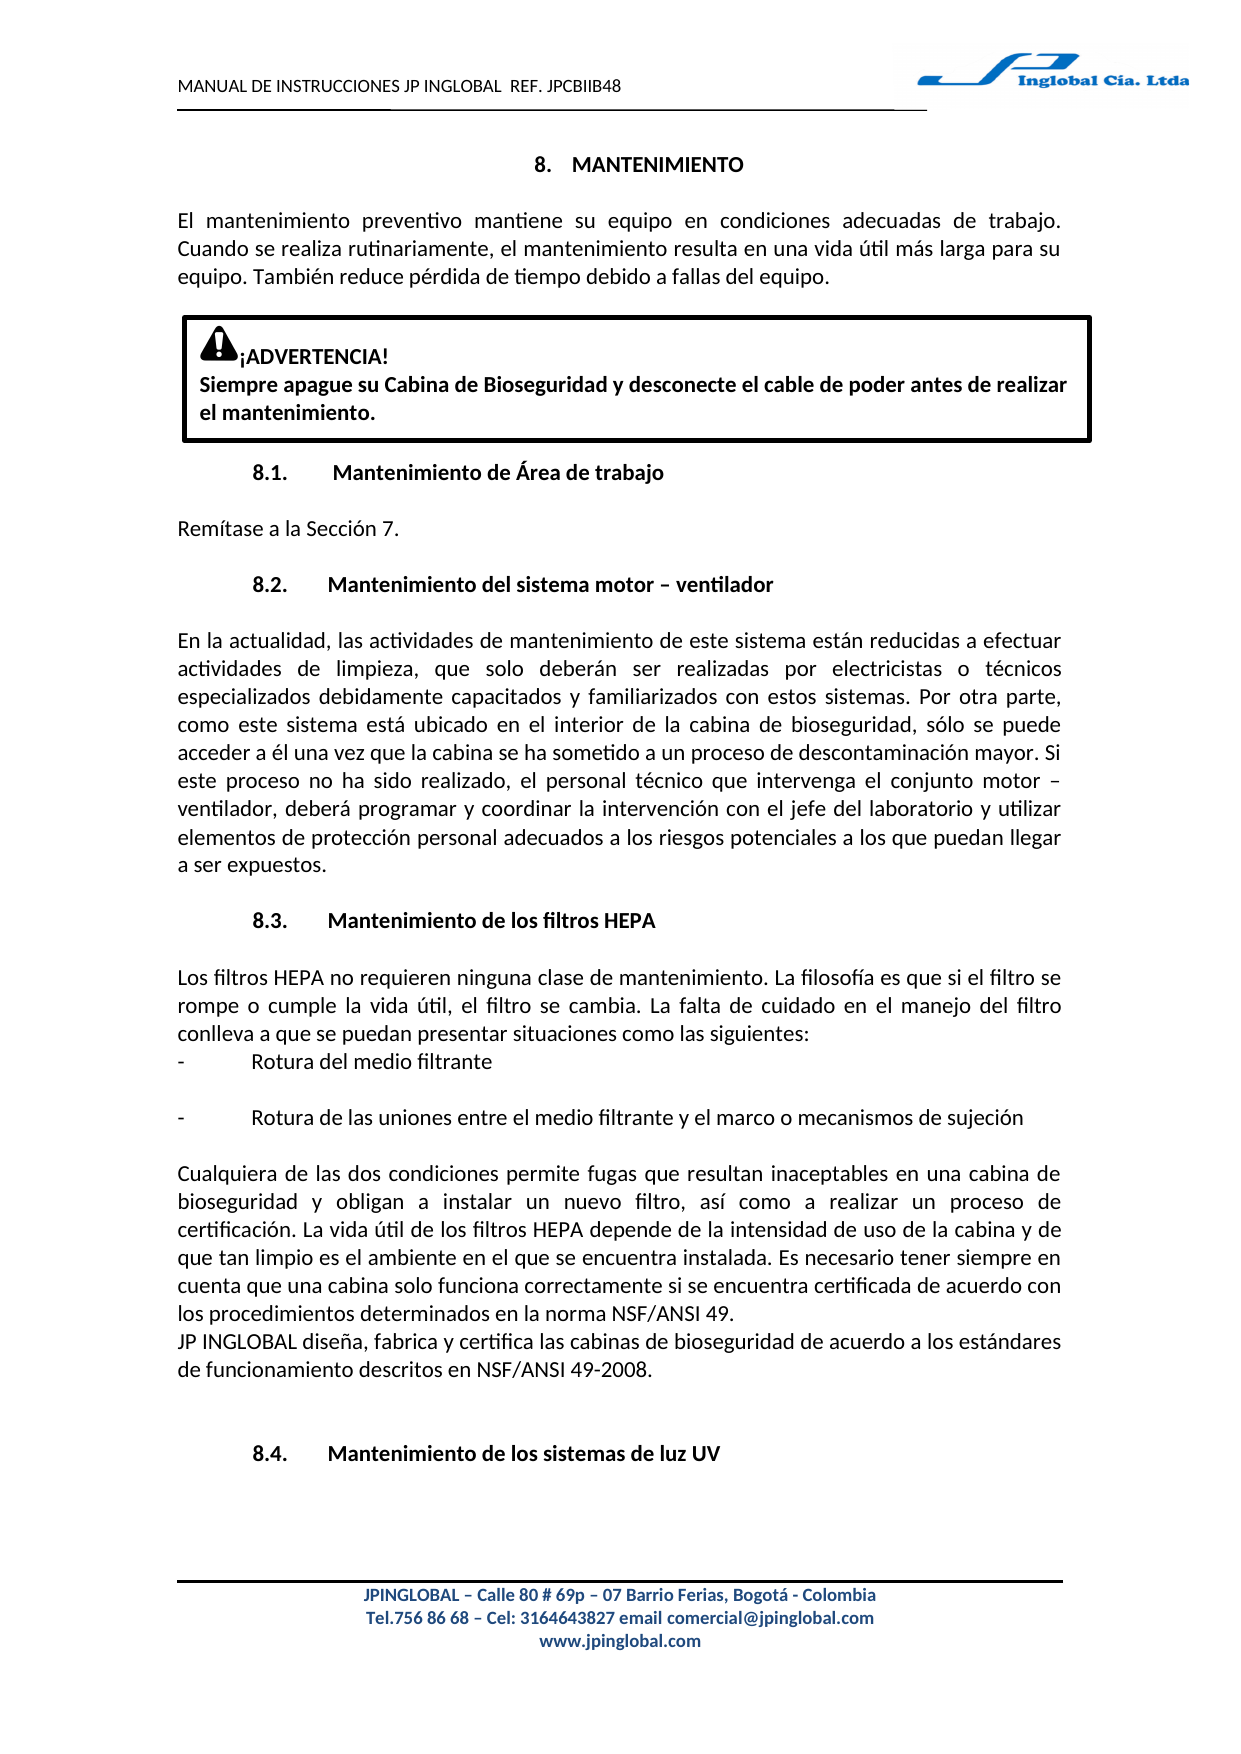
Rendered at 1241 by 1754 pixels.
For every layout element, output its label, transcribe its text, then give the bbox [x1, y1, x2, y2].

list Mantenimiento de los sistemas de luz UV [252, 1439, 1063, 1467]
text JP INGLOBAL diseña, fabrica y certifica las cabinas de bioseguridad de acuerdo a los estándares de funcionamiento descritos en NSF/ANSI 49-2008. [177, 1327, 1063, 1383]
text - Rotura del medio filtrante [177, 1047, 1063, 1075]
text - Rotura de las uniones entre el medio filtrante y el marco o mecanismos de sujeción [177, 1103, 1063, 1131]
text Cualquiera de las dos condiciones permite fugas que resultan inaceptables en una cabina de bioseguridad y obligan a instalar un nuevo filtro, así como a realizar un proceso de certificación. La vida útil de los filtros HEPA depende de la intensidad de uso de la cabina y de que tan limpio es el ambiente en el que se encuentra instalada. Es necesario tener siempre en cuenta que una cabina solo funciona correctamente si se encuentra certificada de acuerdo con los procedimientos determinados en la norma NSF/ANSI 49. [177, 1159, 1063, 1327]
list Mantenimiento de Área de trabajo [252, 458, 1063, 486]
list Mantenimiento del sistema motor – ventilador [252, 570, 1063, 598]
picture [199, 325, 239, 365]
list Mantenimiento de los filtros HEPA [252, 907, 1063, 935]
text Remítase a la Sección 7. [177, 514, 1063, 542]
text En la actualidad, las actividades de mantenimiento de este sistema están reducidas a efectuar actividades de limpieza, que solo deberán ser realizadas por electricistas o técnicos especializados debidamente capacitados y familiarizados con estos sistemas. Por otra parte, como este sistema está ubicado en el interior de la cabina de bioseguridad, sólo se puede acceder a él una vez que la cabina se ha sometido a un proceso de descontaminación mayor. Si este proceso no ha sido realizado, el personal técnico que intervenga el conjunto motor – ventilador, deberá programar y coordinar la intervención con el jefe del laboratorio y utilizar elementos de protección personal adecuados a los riesgos potenciales a los que puedan llegar a ser expuestos. [177, 626, 1063, 879]
text Los filtros HEPA no requieren ninguna clase de mantenimiento. La filosofía es que si el filtro se rompe o cumple la vida útil, el filtro se cambia. La falta de cuidado en el manejo del filtro conlleva a que se puedan presentar situaciones como las siguientes: [177, 963, 1063, 1047]
list MANTENIMIENTO [215, 150, 1063, 178]
text El mantenimiento preventivo mantiene su equipo en condiciones adecuadas de trabajo. Cuando se realiza rutinariamente, el mantenimiento resulta en una vida útil más larga para su equipo. También reduce pérdida de tiempo debido a fallas del equipo. [177, 206, 1063, 290]
